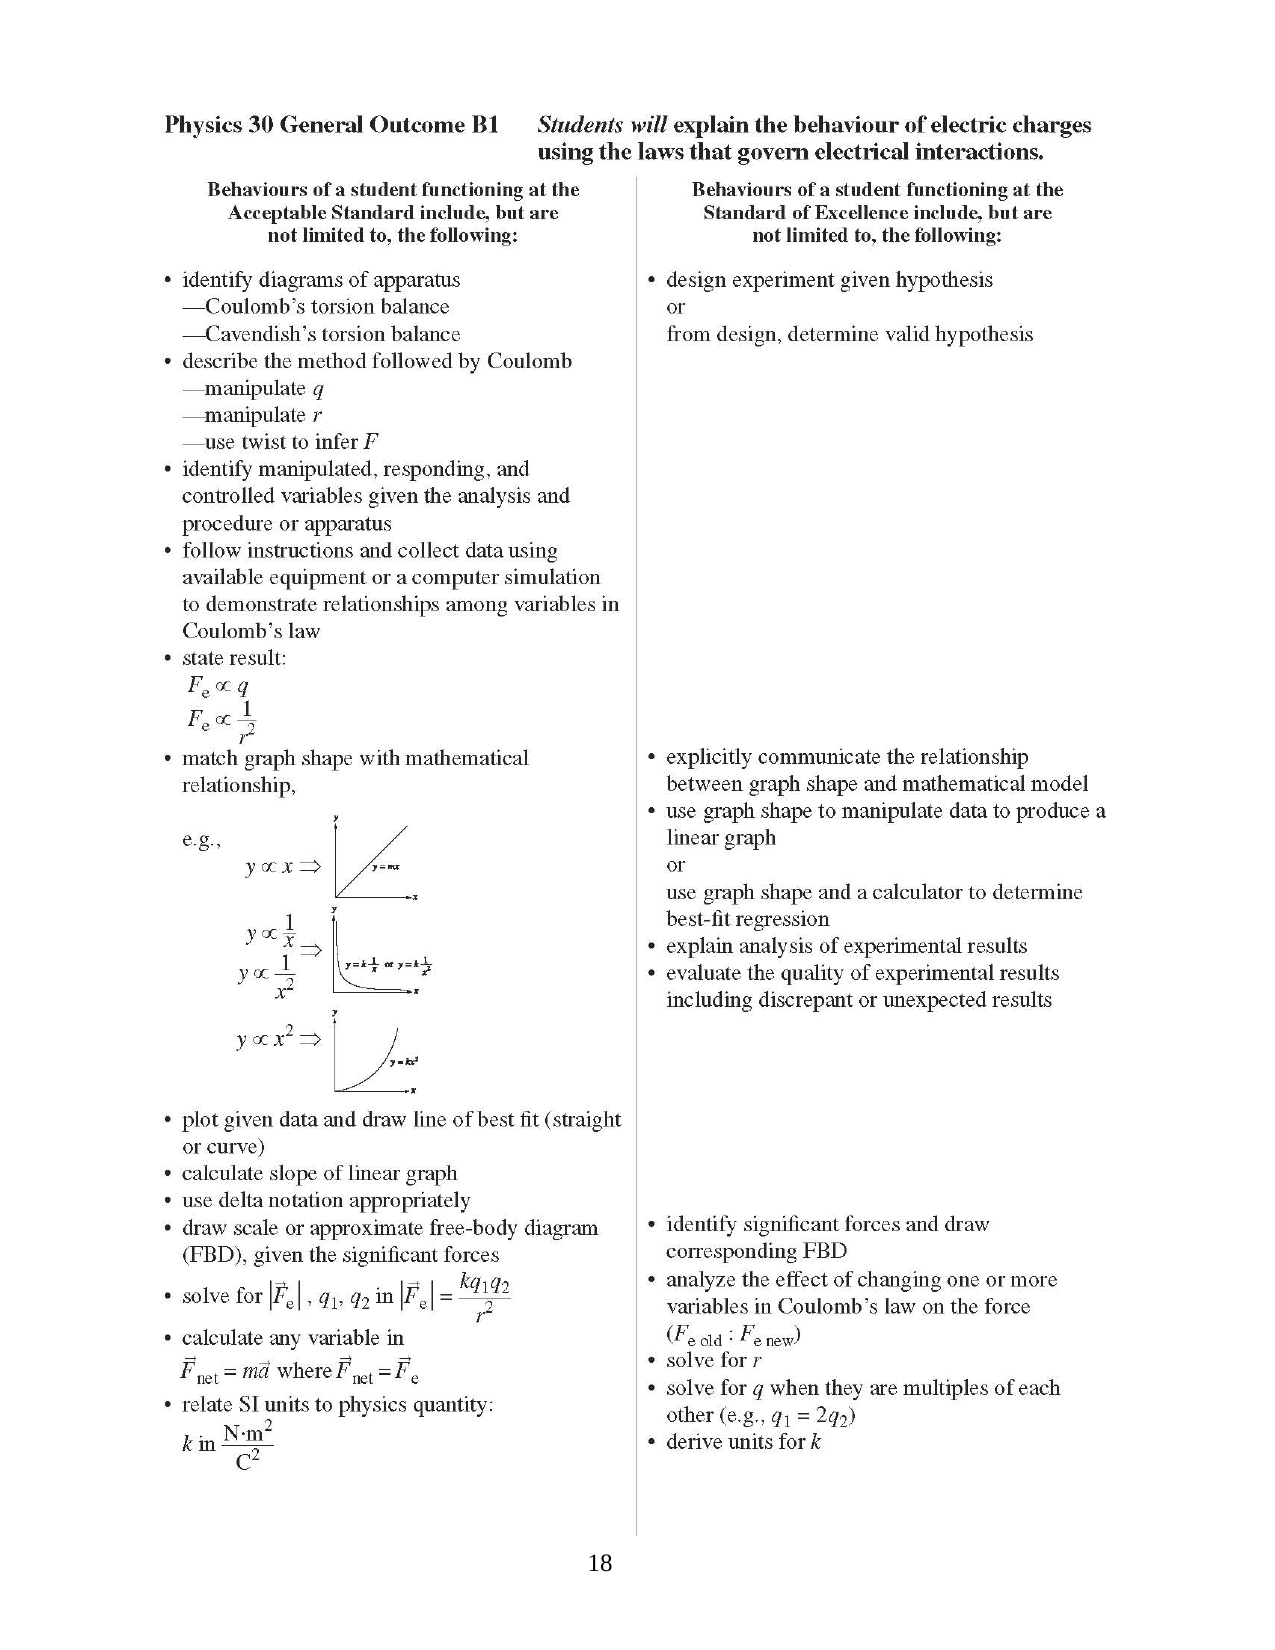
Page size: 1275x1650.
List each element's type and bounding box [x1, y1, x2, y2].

picture [150, 105, 1111, 1536]
